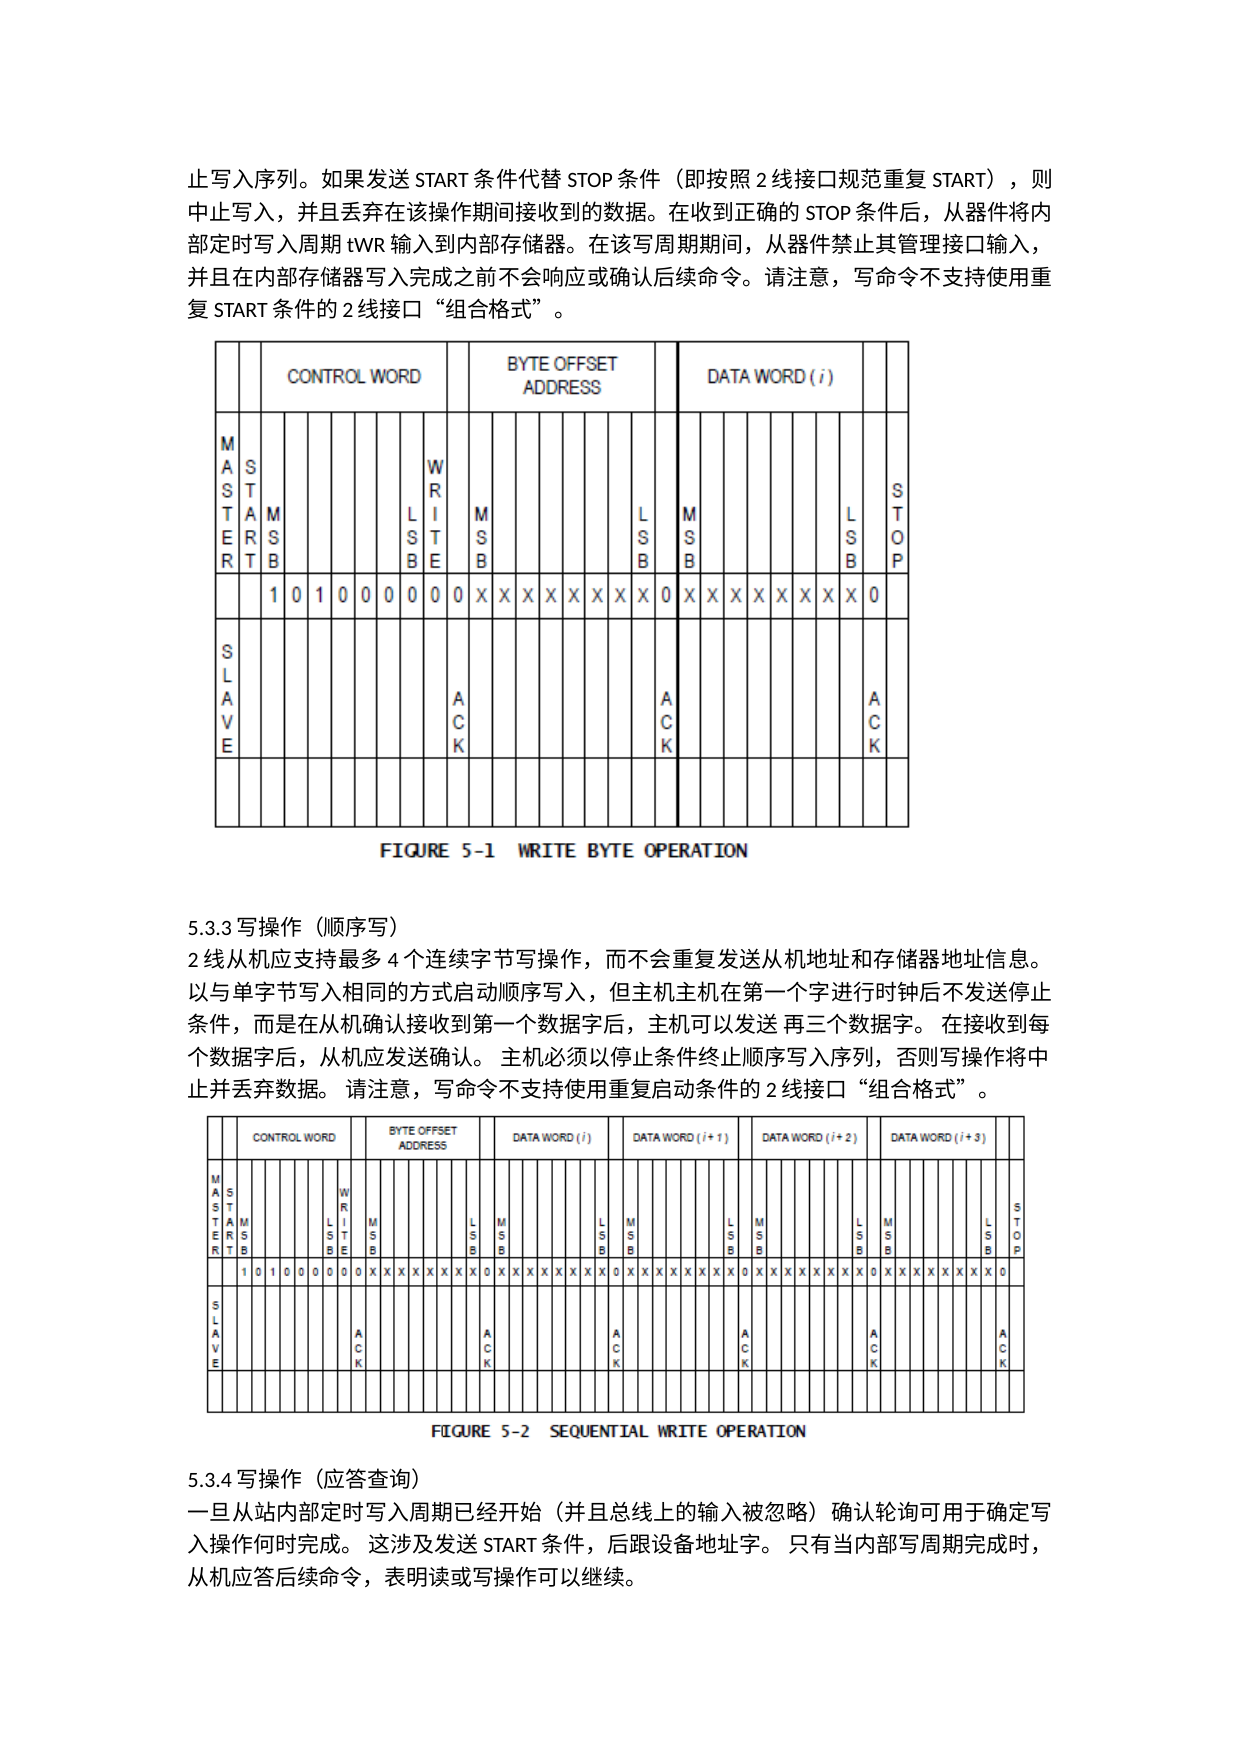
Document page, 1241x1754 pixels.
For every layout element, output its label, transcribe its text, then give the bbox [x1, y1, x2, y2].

text 5.3.4写操作（应答查询） [187, 1462, 1053, 1494]
picture [187, 324, 936, 878]
picture [187, 1104, 1053, 1444]
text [187, 162, 1053, 324]
text 5.3.3写操作（顺序写） [187, 909, 1053, 942]
text 一旦从站内部定时写入周期已经开始（并且总线上的输入被忽略）确认轮询可用于确定写入操作何时完成。 这涉及发送START条件，后跟设备地址字。 只有当内部写周期完成时，从机应答后续命令，表明读或写操作可以继续。 [187, 1494, 1053, 1592]
text 2线从机应支持最多4个连续字节写操作，而不会重复发送从机地址和存储器地址信息。 以与单字节写入相同的方式启动顺序写入，但主机主机在第一个字进行时钟后不发送停止条件，而是在从机确认接收到第一个数据字后，主机可以发送 再三个数据字。 在接收到每个数据字后，从机应发送确认。 主机必须以停止条件终止顺序写入序列，否则写操作将中止并丢弃数据。 请注意，写命令不支持使用重复启动条件的2线接口“组合格式”。 [187, 942, 1053, 1104]
